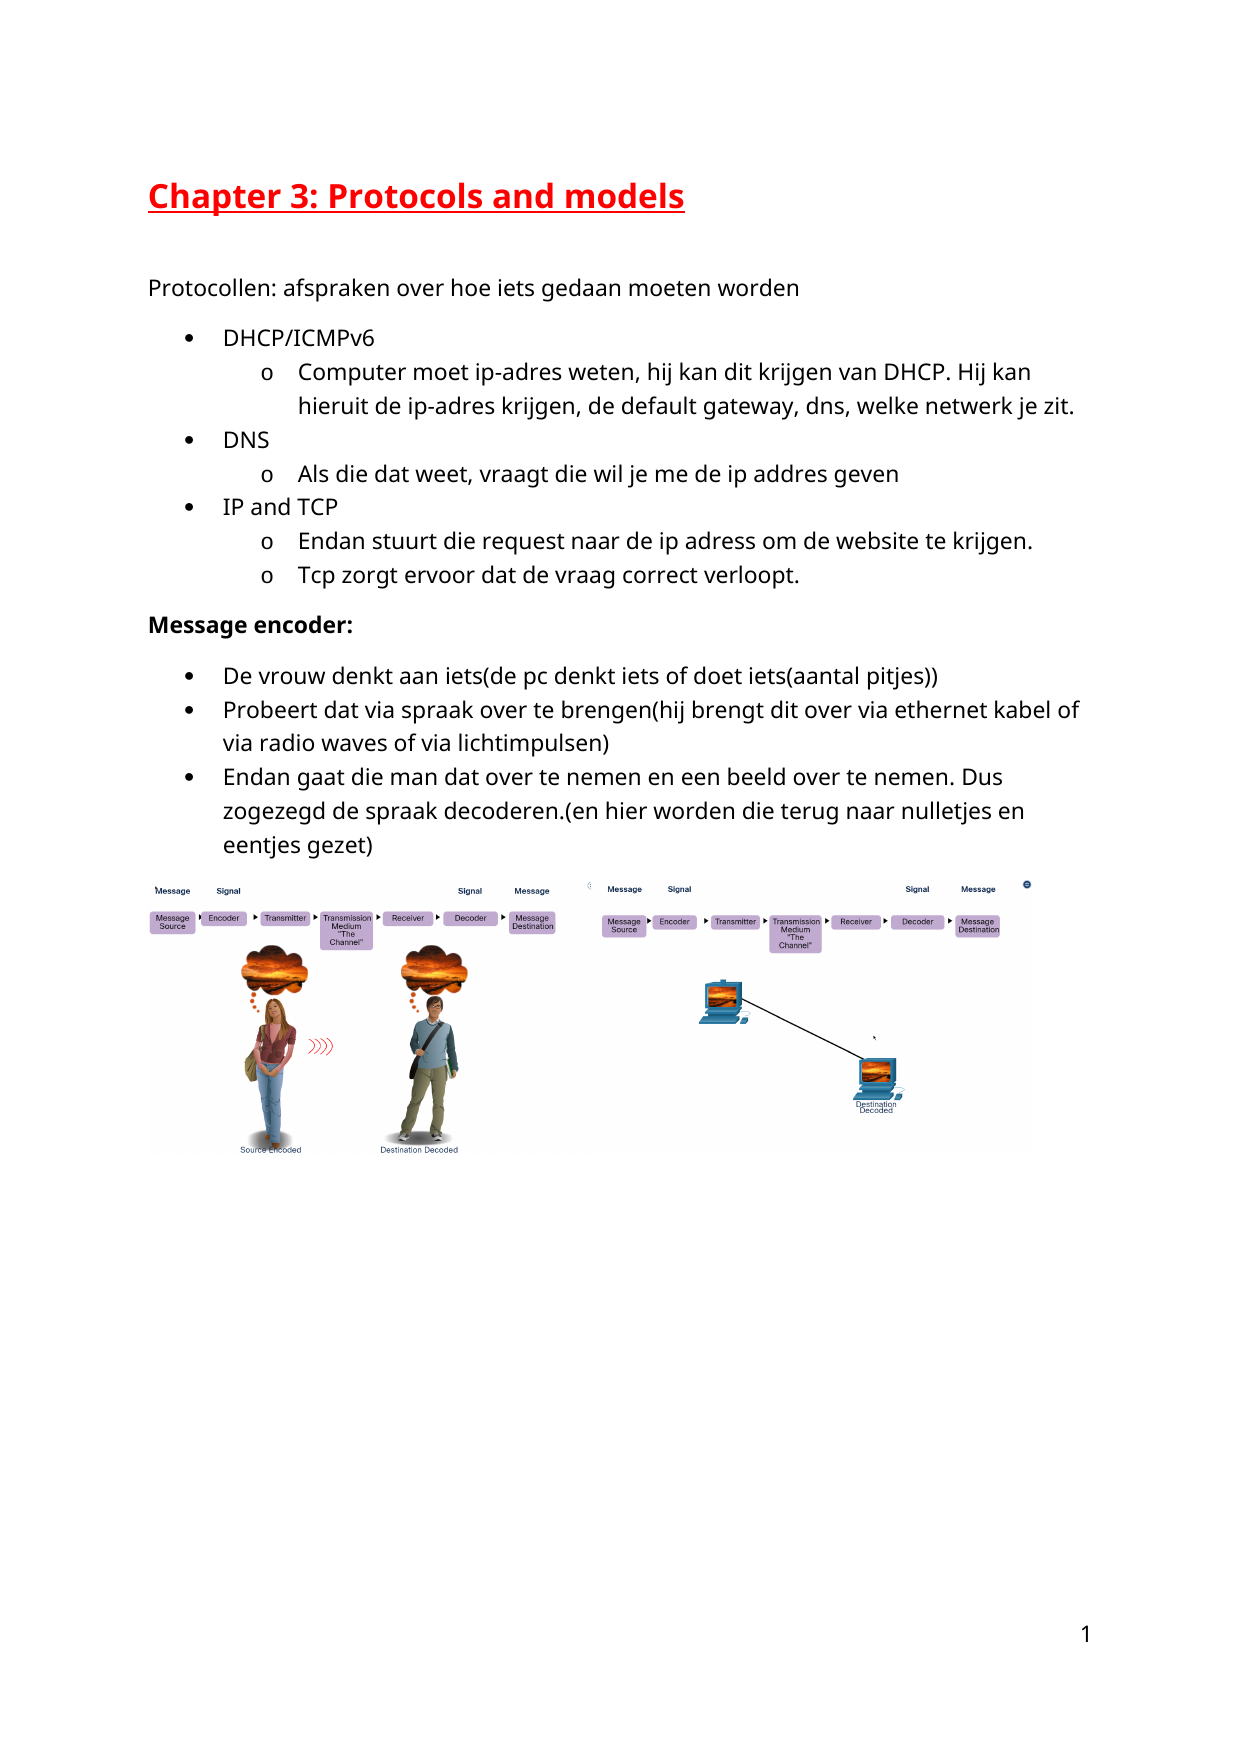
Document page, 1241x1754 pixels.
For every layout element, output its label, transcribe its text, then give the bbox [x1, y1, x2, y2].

picture [147, 879, 1032, 1156]
list Als die dat weet, vraagt die wil je me de ip addres geven [260, 457, 1093, 489]
text Message encoder: [148, 609, 1093, 641]
list Endan gaat die man dat over te nemen en een beeld over te nemen. Dus zogezegd de spraak decoderen.(en hier worden die terug naar nulletjes en eentjes gezet) [185, 761, 1093, 860]
list Probeert dat via spraak over te brengen(hij brengt dit over via ethernet kabel of via radio waves of via lichtimpulsen) [185, 694, 1093, 759]
list IP and TCP [185, 491, 1093, 523]
list Computer moet ip-adres weten, hij kan dit krijgen van DHCP. Hij kan hieruit de ip-adres krijgen, de default gateway, dns, welke netwerk je zit. [260, 356, 1093, 421]
list De vrouw denkt aan iets(de pc denkt iets of doet iets(aantal pitjes)) [185, 660, 1093, 691]
list Endan stuurt die request naar de ip adress om de website te krijgen. [260, 525, 1093, 556]
list DHCP/ICMPv6 [185, 322, 1093, 354]
subtitle Chapter 3: Protocols and models [148, 173, 1093, 218]
text Protocollen: afspraken over hoe iets gedaan moeten worden [148, 272, 1093, 303]
list Tcp zorgt ervoor dat de vraag correct verloopt. [260, 559, 1093, 590]
list DNS [185, 424, 1093, 455]
